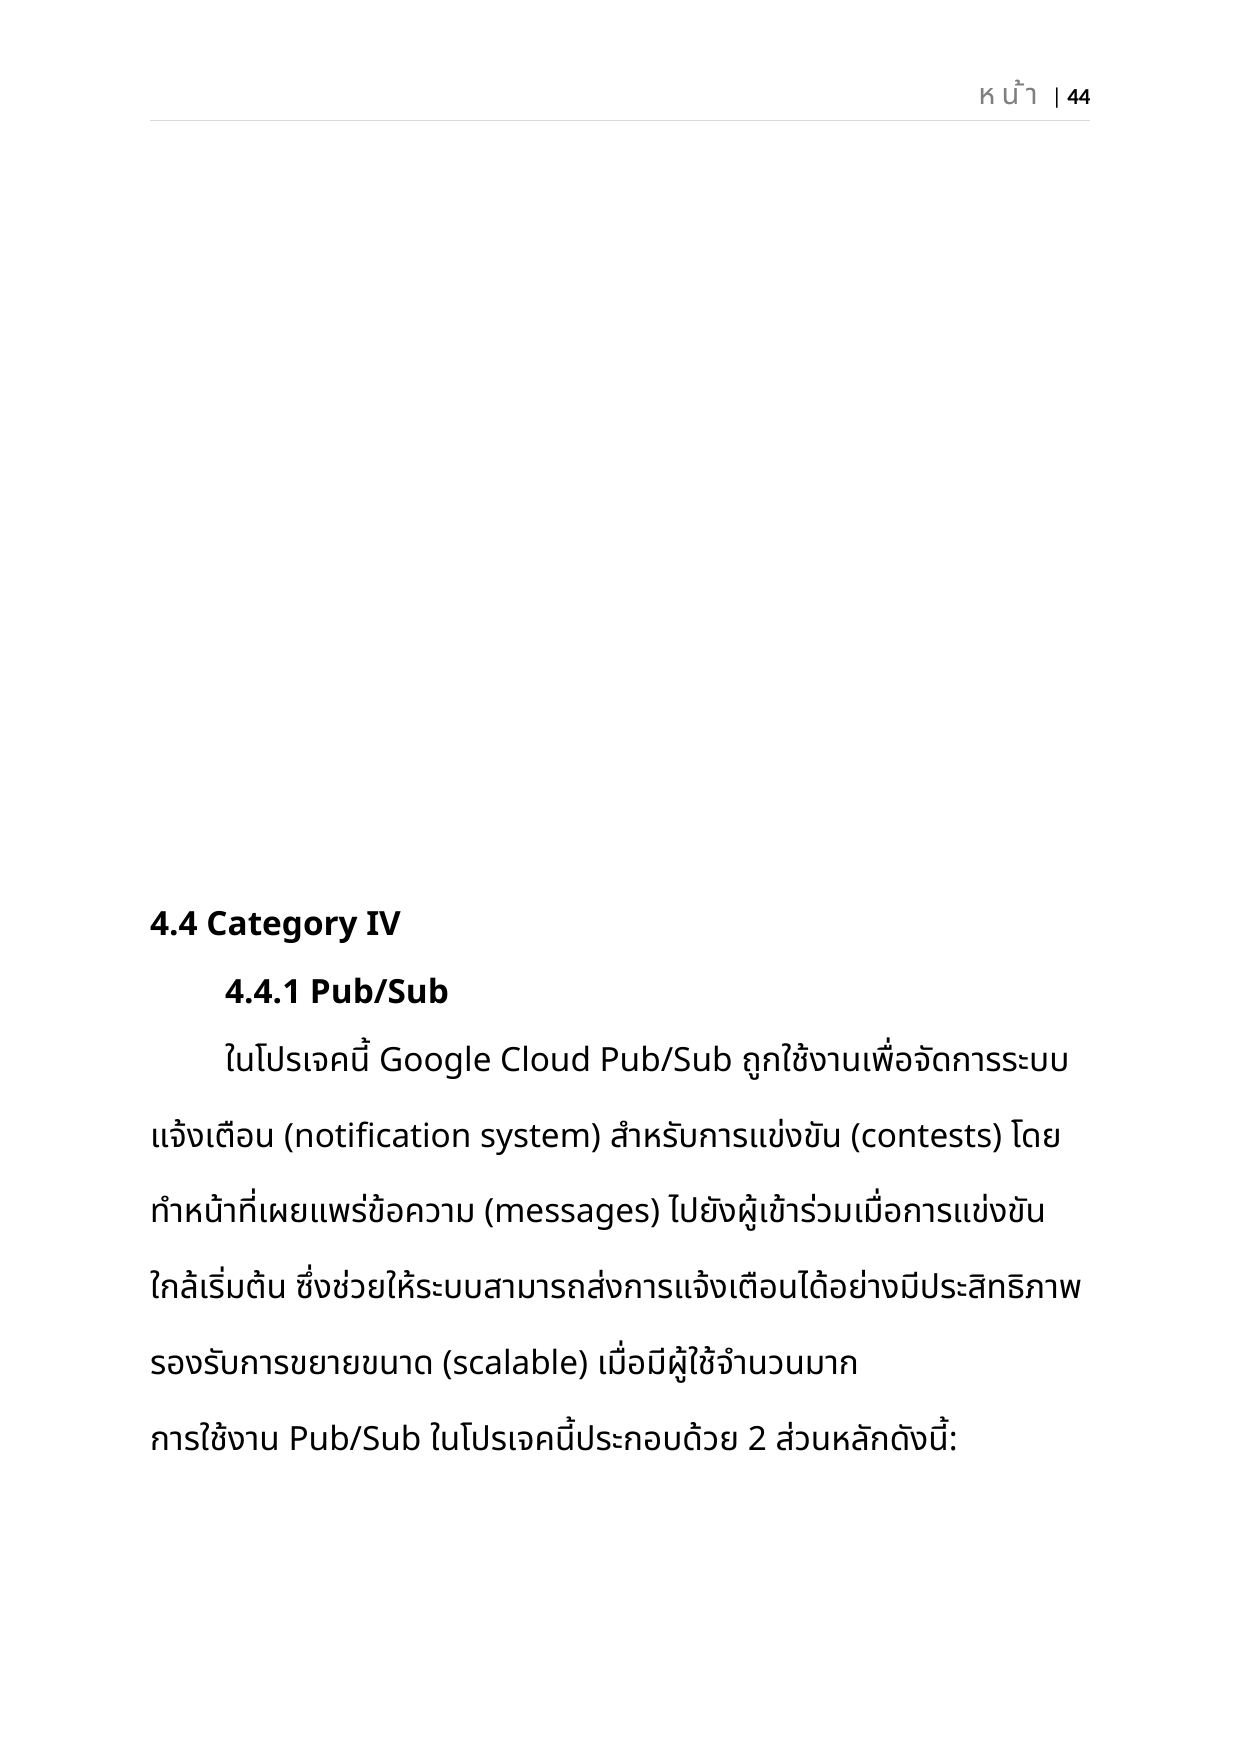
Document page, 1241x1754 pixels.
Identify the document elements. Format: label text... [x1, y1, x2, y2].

text 4.4 Category IV [150, 899, 1090, 945]
text ในโปรเจคนี้ Google Cloud Pub/Sub ถูกใช้งานเพื่อจัดการระบบแจ้งเตือน (notification system) สำหรับการแข่งขัน (contests) โดยทำหน้าที่เผยแพร่ข้อความ (messages) ไปยังผู้เข้าร่วมเมื่อการแข่งขันใกล้เริ่มต้น ซึ่งช่วยให้ระบบสามารถส่งการแจ้งเตือนได้อย่างมีประสิทธิภาพ รองรับการขยายขนาด (scalable) เมื่อมีผู้ใช้จำนวนมาก [150, 1036, 1090, 1389]
text การใช้งาน Pub/Sub ในโปรเจคนี้ประกอบด้วย 2 ส่วนหลักดังนี้: [150, 1415, 1090, 1465]
text 4.4.1 Pub/Sub [150, 967, 1090, 1013]
